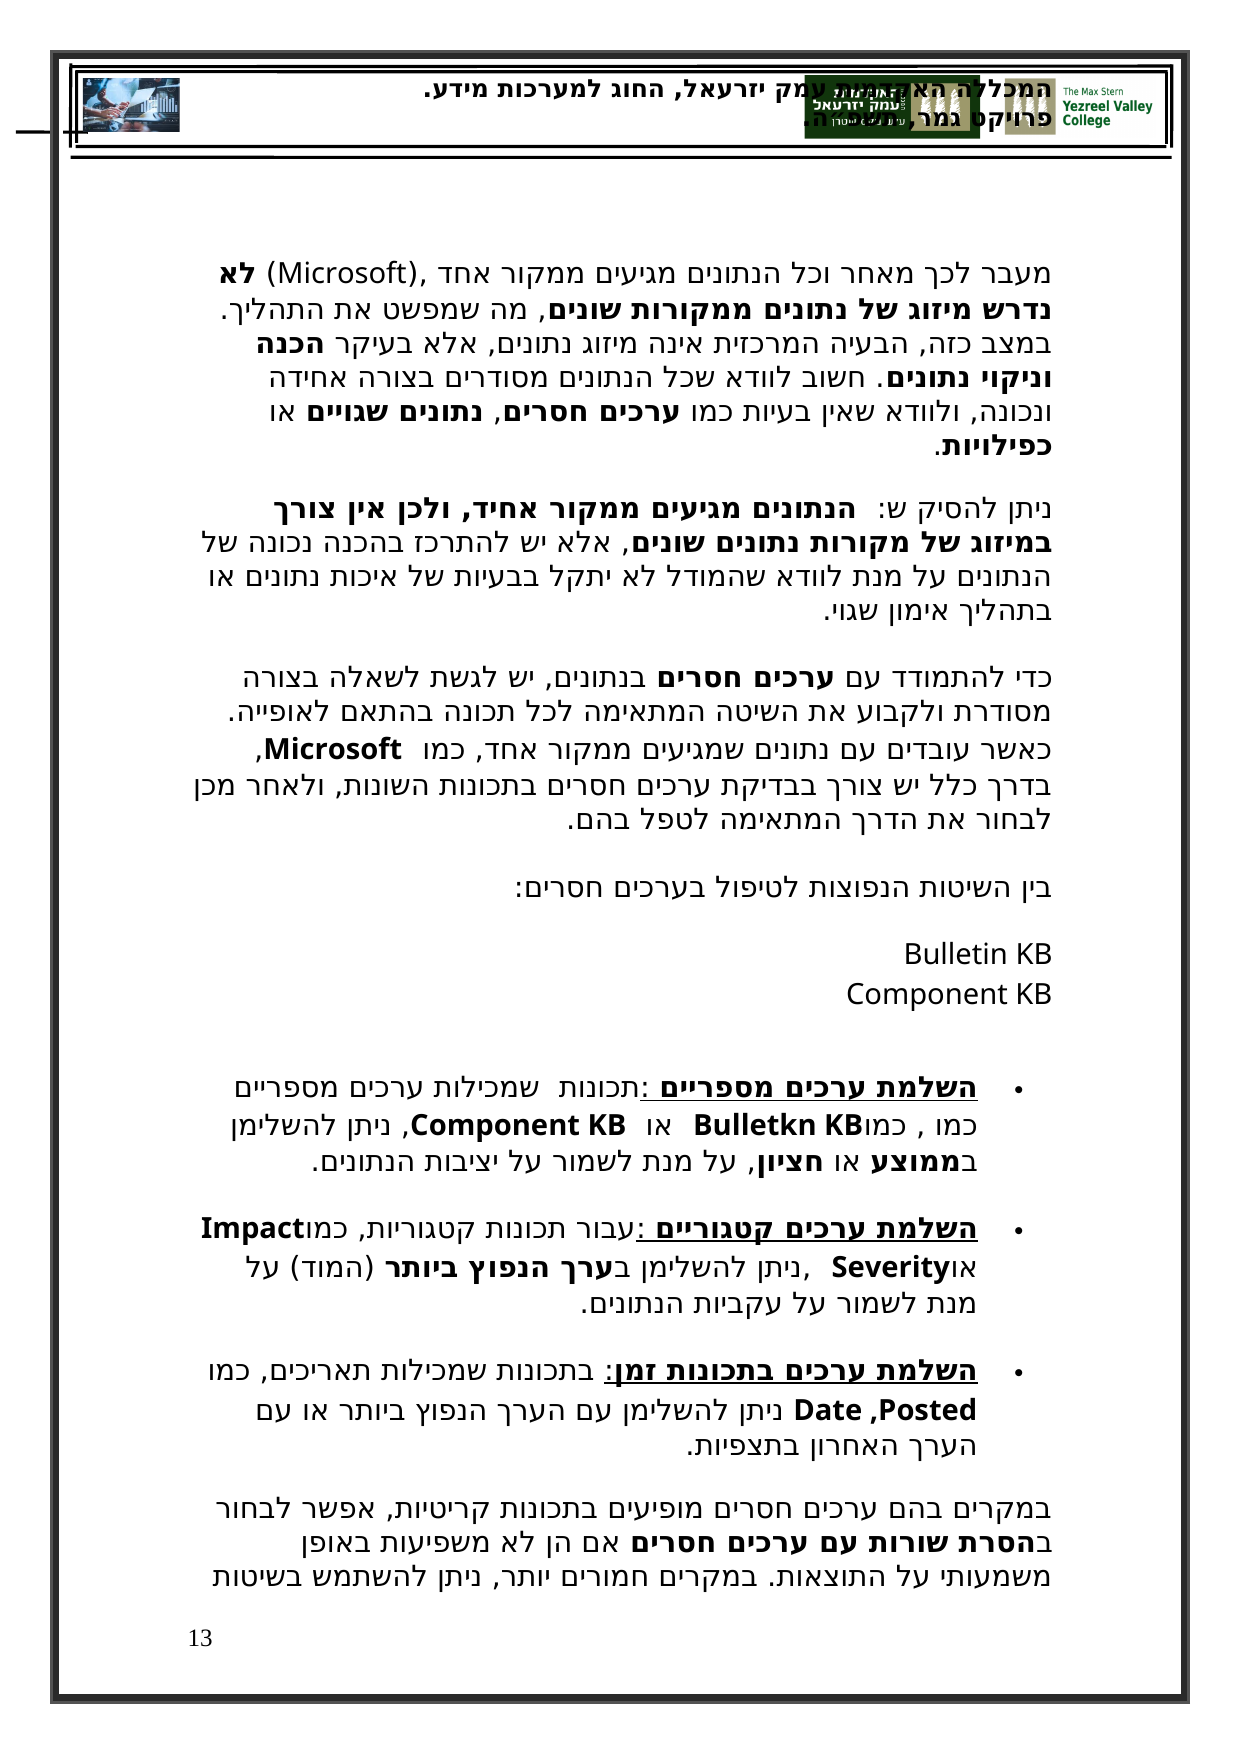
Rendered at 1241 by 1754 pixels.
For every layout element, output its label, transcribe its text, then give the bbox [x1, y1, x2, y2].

picture [804, 75, 981, 139]
text Component KB [187, 1120, 1053, 1189]
picture [82, 78, 180, 132]
text Bulletin KB [187, 1081, 1053, 1120]
list השלמת ערכים מספריים :תכונות שמכילות ערכים מספריים כמו , כמוBulletkn KB או Component KB, ניתן להשלימן בממוצע או חציון, על מנת לשמור על יציבות הנתונים. [187, 1218, 1015, 1354]
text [187, 218, 1053, 609]
text ניתן להסיק ש: הנתונים מגיעים ממקור אחיד, ולכן אין צורך במיזוג של מקורות נתונים שונים, אלא יש להתרכז בהכנה נכונה של הנתונים על מנת לוודא שהמודל לא יתקל בבעיות של איכות נתונים או בתהליך אימון שגוי. כדי להתמודד עם ערכים חסרים בנתונים, יש לגשת לשאלה בצורה מסודרת ולקבוע את השיטה המתאימה לכל תכונה בהתאם לאופייה. כאשר עובדים עם נתונים שמגיעים ממקור אחד, כמו Microsoft, בדרך כלל יש צורך בבדיקת ערכים חסרים בתכונות השונות, ולאחר מכן לבחור את הדרך המתאימה לטפל בהם. בין השיטות הנפוצות לטיפול בערכים חסרים: [187, 638, 1053, 1051]
picture [1001, 75, 1157, 138]
list השלמת ערכים קטגוריים :עבור תכונות קטגוריות, כמוImpact אוSeverity ,ניתן להשלימן בערך הנפוץ ביותר (המוד) על מנת לשמור על עקביות הנתונים. [187, 1354, 1015, 1496]
